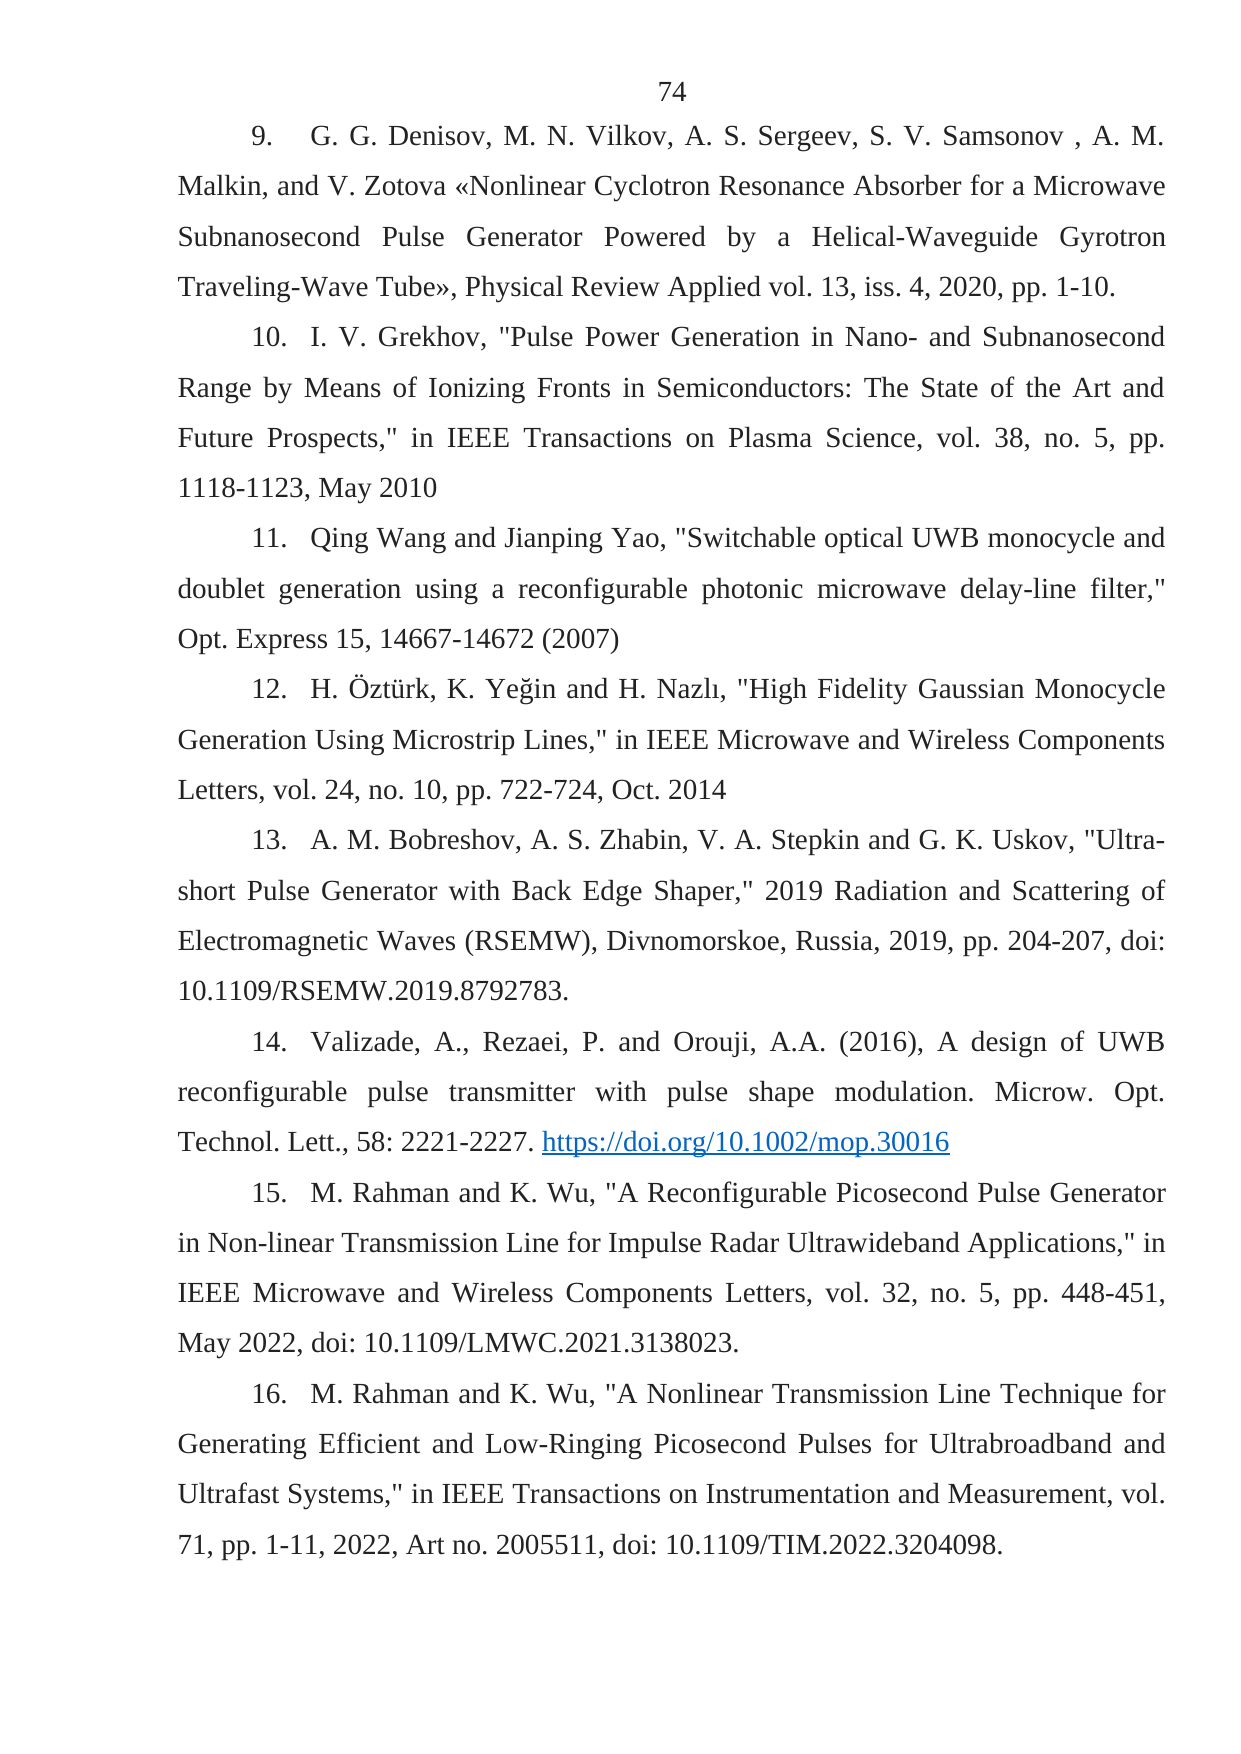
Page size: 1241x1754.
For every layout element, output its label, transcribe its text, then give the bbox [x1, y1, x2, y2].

list Qing Wang and Jianping Yao, "Switchable optical UWB monocycle and doublet generation using a reconfigurable photonic microwave delay-line filter," Opt. Express 15, 14667-14672 (2007) [177, 521, 1167, 655]
list M. Rahman and K. Wu, "A Nonlinear Transmission Line Technique for Generating Efficient and Low-Ringing Picosecond Pulses for Ultrabroadband and Ultrafast Systems," in IEEE Transactions on Instrumentation and Measurement, vol. 71, pp. 1-11, 2022, Art no. 2005511, doi: 10.1109/TIM.2022.3204098. [177, 1376, 1167, 1560]
list A. M. Bobreshov, A. S. Zhabin, V. A. Stepkin and G. K. Uskov, "Ultra-short Pulse Generator with Back Edge Shaper," 2019 Radiation and Scattering of Electromagnetic Waves (RSEMW), Divnomorskoe, Russia, 2019, pp. 204-207, doi: 10.1109/RSEMW.2019.8792783. [177, 822, 1167, 1007]
list Valizade, A., Rezaei, P. and Orouji, A.A. (2016), A design of UWB reconfigurable pulse transmitter with pulse shape modulation. Microw. Opt. Technol. Lett., 58: 2221-2227. https://doi.org/10.1002/mop.30016 [177, 1024, 1167, 1158]
list I. V. Grekhov, "Pulse Power Generation in Nano- and Subnanosecond Range by Means of Ionizing Fronts in Semiconductors: The State of the Art and Future Prospects," in IEEE Transactions on Plasma Science, vol. 38, no. 5, pp. 1118-1123, May 2010 [177, 319, 1167, 504]
list M. Rahman and K. Wu, "A Reconfigurable Picosecond Pulse Generator in Non-linear Transmission Line for Impulse Radar Ultrawideband Applications," in IEEE Microwave and Wireless Components Letters, vol. 32, no. 5, pp. 448-451, May 2022, doi: 10.1109/LMWC.2021.3138023. [177, 1175, 1167, 1359]
list G. G. Denisov, M. N. Vilkov, A. S. Sergeev, S. V. Samsonov , A. M. Malkin, and V. Zotova «Nonlinear Cyclotron Resonance Absorber for a Microwave Subnanosecond Pulse Generator Powered by a Helical-Waveguide Gyrotron Traveling-Wave Tube», Physical Review Applied vol. 13, iss. 4, 2020, pp. 1-10. [177, 118, 1167, 303]
list H. Öztürk, K. Yeğin and H. Nazlı, "High Fidelity Gaussian Monocycle Generation Using Microstrip Lines," in IEEE Microwave and Wireless Components Letters, vol. 24, no. 10, pp. 722-724, Oct. 2014 [177, 672, 1167, 806]
